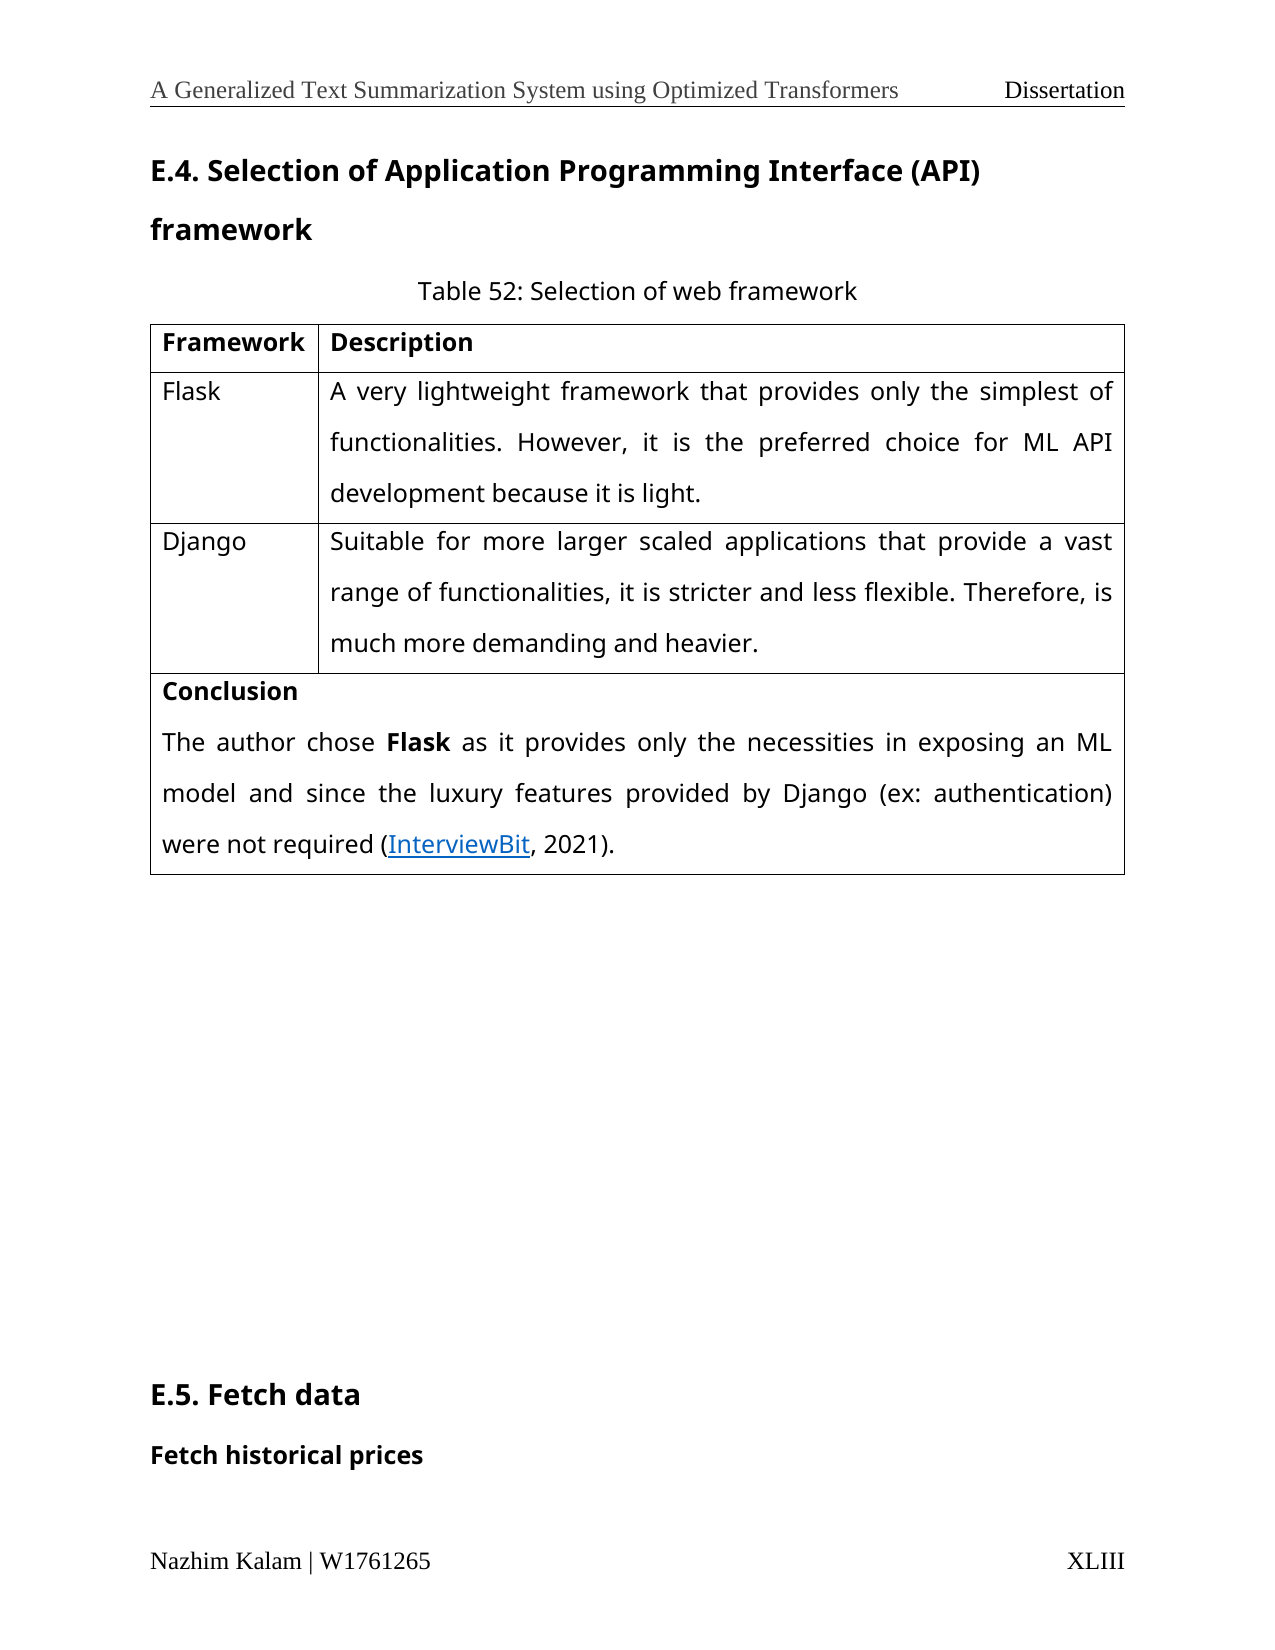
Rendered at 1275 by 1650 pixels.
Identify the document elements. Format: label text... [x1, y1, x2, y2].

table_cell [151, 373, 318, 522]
subtitle E.4. Selection of Application Programming Interface (API) framework [150, 150, 1125, 249]
text Fetch historical prices [150, 1438, 1125, 1472]
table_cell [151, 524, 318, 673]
subtitle E.5. Fetch data [150, 1374, 1125, 1414]
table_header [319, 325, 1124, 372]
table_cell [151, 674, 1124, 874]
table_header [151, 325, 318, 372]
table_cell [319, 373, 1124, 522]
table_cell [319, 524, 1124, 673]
